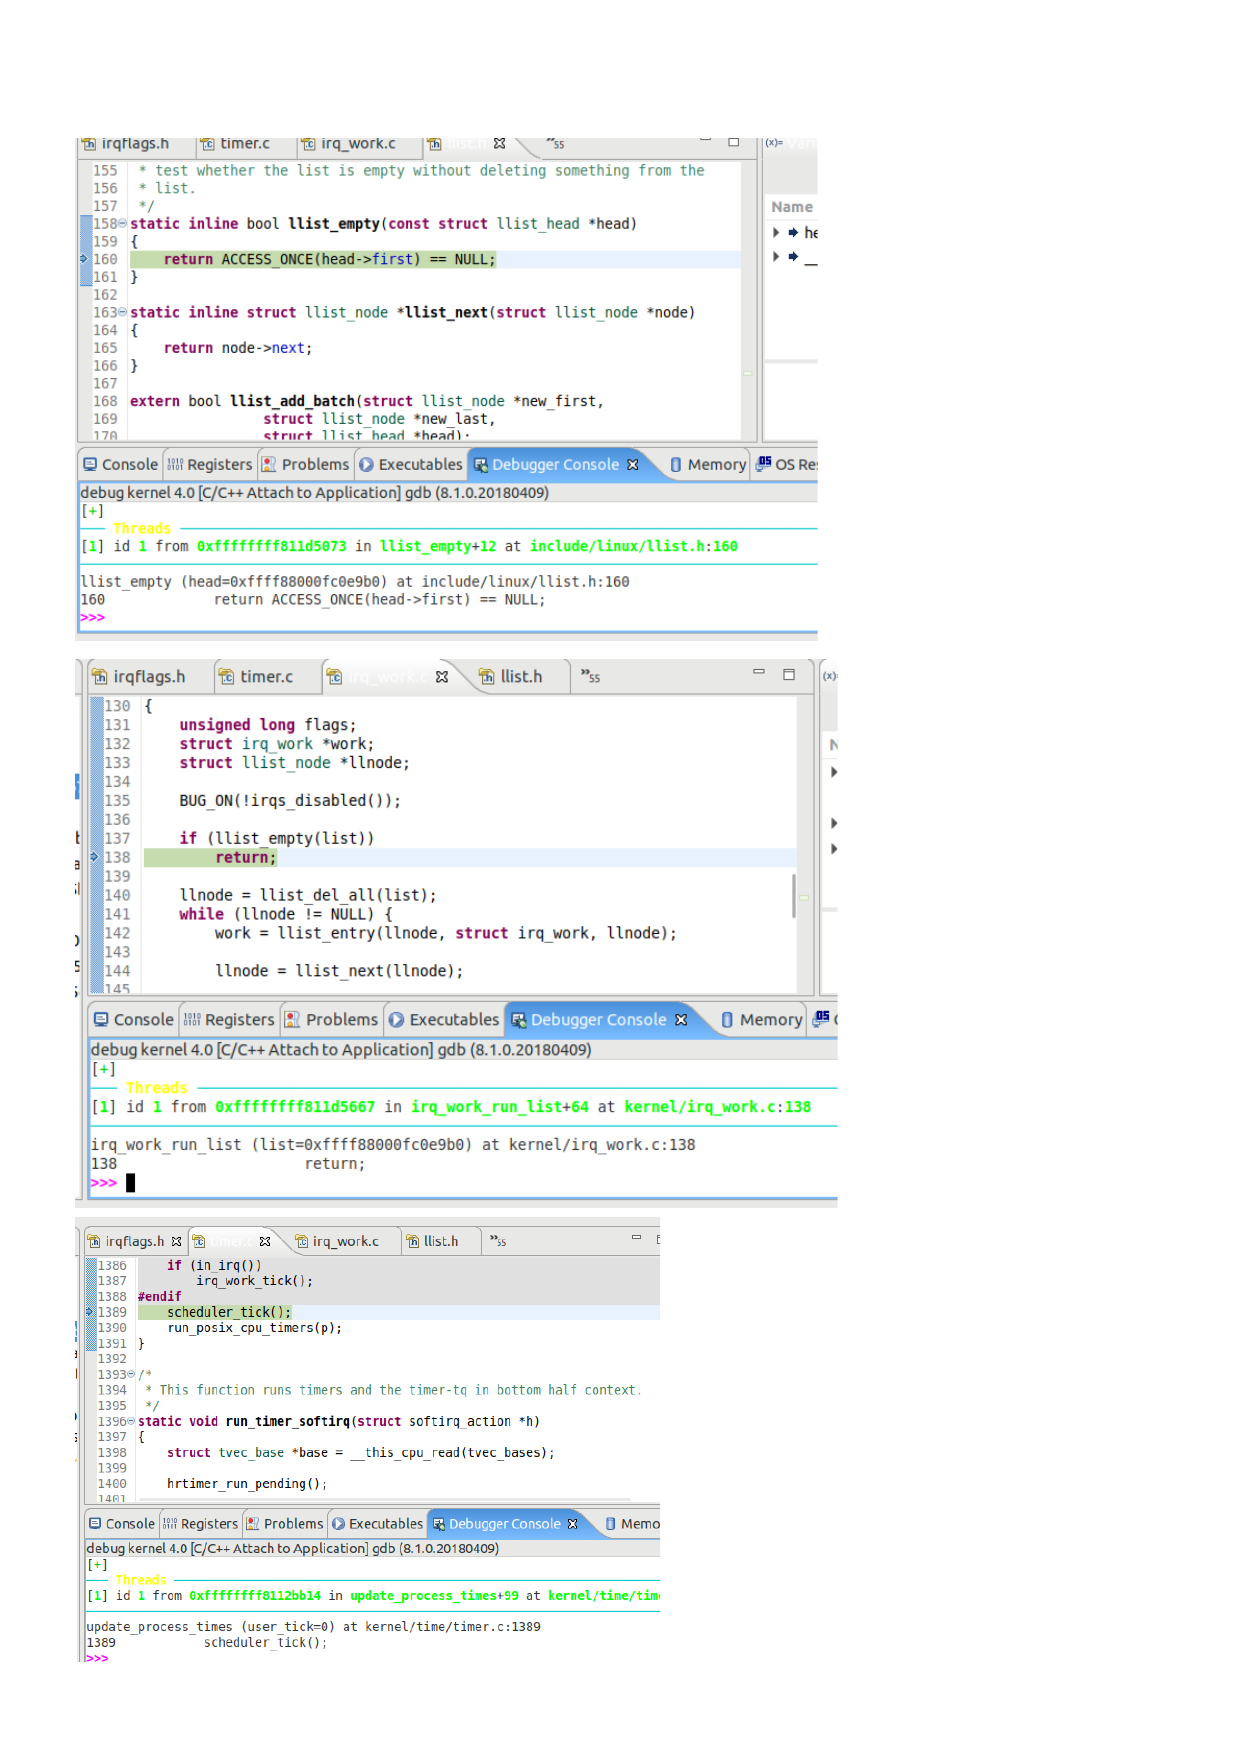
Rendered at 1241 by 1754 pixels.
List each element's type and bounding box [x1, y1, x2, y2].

picture [75, 138, 818, 641]
picture [75, 659, 838, 1208]
picture [75, 1217, 661, 1662]
